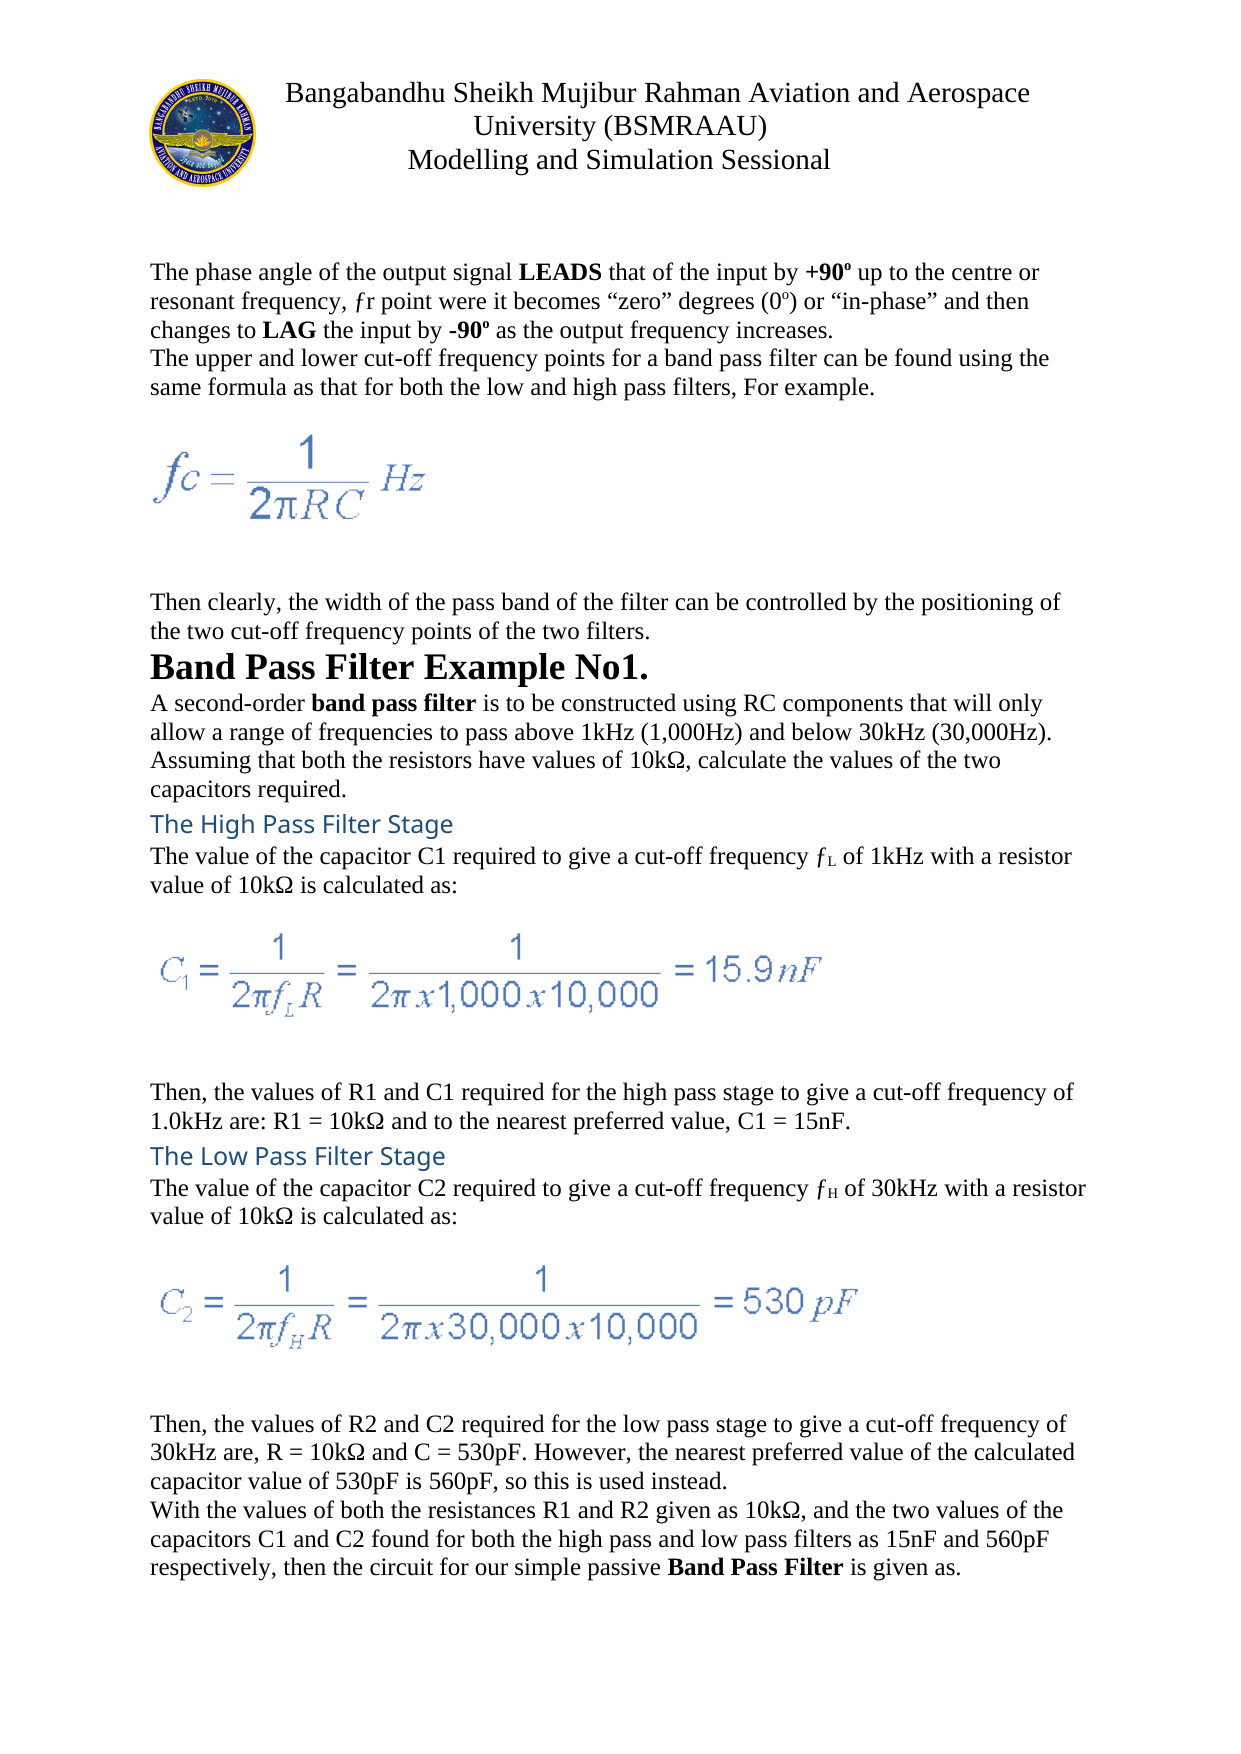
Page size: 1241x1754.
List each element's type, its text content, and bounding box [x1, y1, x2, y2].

text Then, the values of R1 and C1 required for the high pass stage to give a cut-off frequency of 1.0kHz are: R1 = 10kΩ and to the nearest preferred value, C1 = 15nF. [150, 1077, 1090, 1134]
text Then clearly, the width of the pass band of the filter can be controlled by the positioning of the two cut-off frequency points of the two filters. [150, 587, 1090, 645]
text Then, the values of R2 and C2 required for the low pass stage to give a cut-off frequency of 30kHz are, R = 10kΩ and C = 530pF. However, the nearest preferred value of the calculated capacitor value of 530pF is 560pF, so this is used instead. [150, 1409, 1090, 1495]
text The value of the capacitor C1 required to give a cut-off frequency ƒL of 1kHz with a resistor value of 10kΩ is calculated as: [150, 841, 1090, 898]
text The value of the capacitor C2 required to give a cut-off frequency ƒH of 30kHz with a resistor value of 10kΩ is calculated as: [150, 1173, 1090, 1230]
subtitle Band Pass Filter Example No1. [150, 645, 1090, 688]
picture [149, 79, 256, 187]
subtitle The High Pass Filter Stage [150, 807, 1090, 841]
text The phase angle of the output signal LEADS that of the input by +90o up to the centre or resonant frequency, ƒr point were it becomes “zero” degrees (0o) or “in-phase” and then changes to LAG the input by -90o as the output frequency increases. [150, 257, 1090, 343]
picture [150, 927, 827, 1022]
picture [150, 430, 432, 532]
picture [150, 1259, 863, 1354]
text A second-order band pass filter is to be constructed using RC components that will only allow a range of frequencies to pass above 1kHz (1,000Hz) and below 30kHz (30,000Hz). Assuming that both the resistors have values of 10kΩ, calculate the values of the two capacitors required. [150, 688, 1090, 803]
subtitle The Low Pass Filter Stage [150, 1139, 1090, 1173]
text With the values of both the resistances R1 and R2 given as 10kΩ, and the two values of the capacitors C1 and C2 found for both the high pass and low pass filters as 15nF and 560pF respectively, then the circuit for our simple passive Band Pass Filter is given as. [150, 1495, 1090, 1581]
text The upper and lower cut-off frequency points for a band pass filter can be found using the same formula as that for both the low and high pass filters, For example. [150, 343, 1090, 401]
